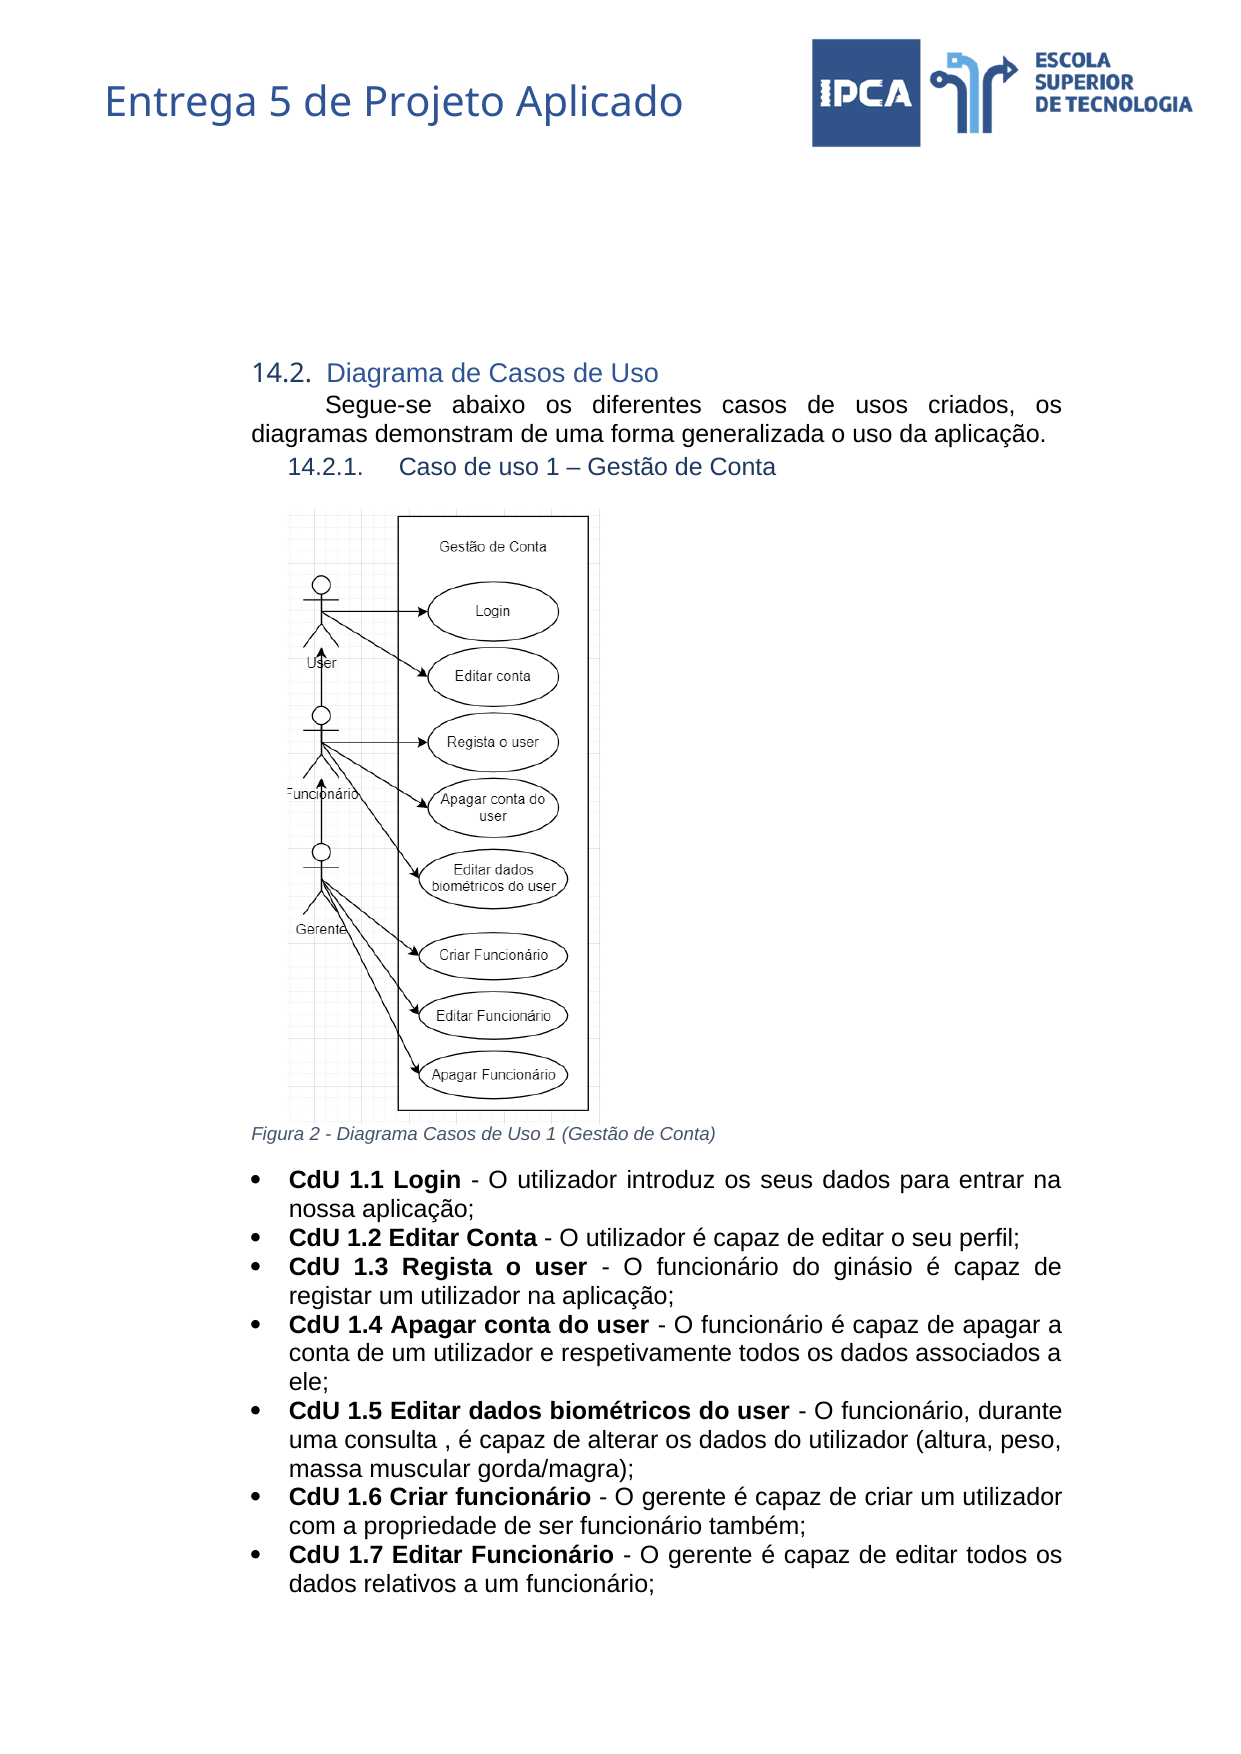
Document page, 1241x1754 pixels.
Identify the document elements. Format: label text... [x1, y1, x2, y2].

list CdU 1.4 Apagar conta do user - O funcionário é capaz de apagar a conta de um utilizador e respetivamente todos os dados associados a ele; [251, 1309, 1063, 1396]
subtitle Caso de uso 1 – Gestão de Conta [287, 452, 1063, 480]
picture [287, 509, 601, 1124]
list CdU 1.2 Editar Conta - O utilizador é capaz de editar o seu perfil; [251, 1223, 1063, 1252]
picture [791, 0, 1213, 251]
list CdU 1.5 Editar dados biométricos do user - O funcionário, durante uma consulta , é capaz de alterar os dados do utilizador (altura, peso, massa muscular gorda/magra); [251, 1396, 1063, 1482]
subtitle Diagrama de Casos de Uso [251, 353, 1063, 390]
list CdU 1.7 Editar Funcionário - O gerente é capaz de editar todos os dados relativos a um funcionário; [251, 1540, 1063, 1597]
list CdU 1.6 Criar funcionário - O gerente é capaz de criar um utilizador com a propriedade de ser funcionário também; [251, 1482, 1063, 1540]
text Figura 2 - Diagrama Casos de Uso 1 (Gestão de Conta) [251, 1123, 1063, 1145]
list CdU 1.3 Regista o user - O funcionário do ginásio é capaz de registar um utilizador na aplicação; [251, 1252, 1063, 1309]
text Segue-se abaixo os diferentes casos de usos criados, os diagramas demonstram de uma forma generalizada o uso da aplicação. [251, 390, 1063, 447]
list CdU 1.1 Login - O utilizador introduz os seus dados para entrar na nossa aplicação; [251, 1166, 1063, 1223]
